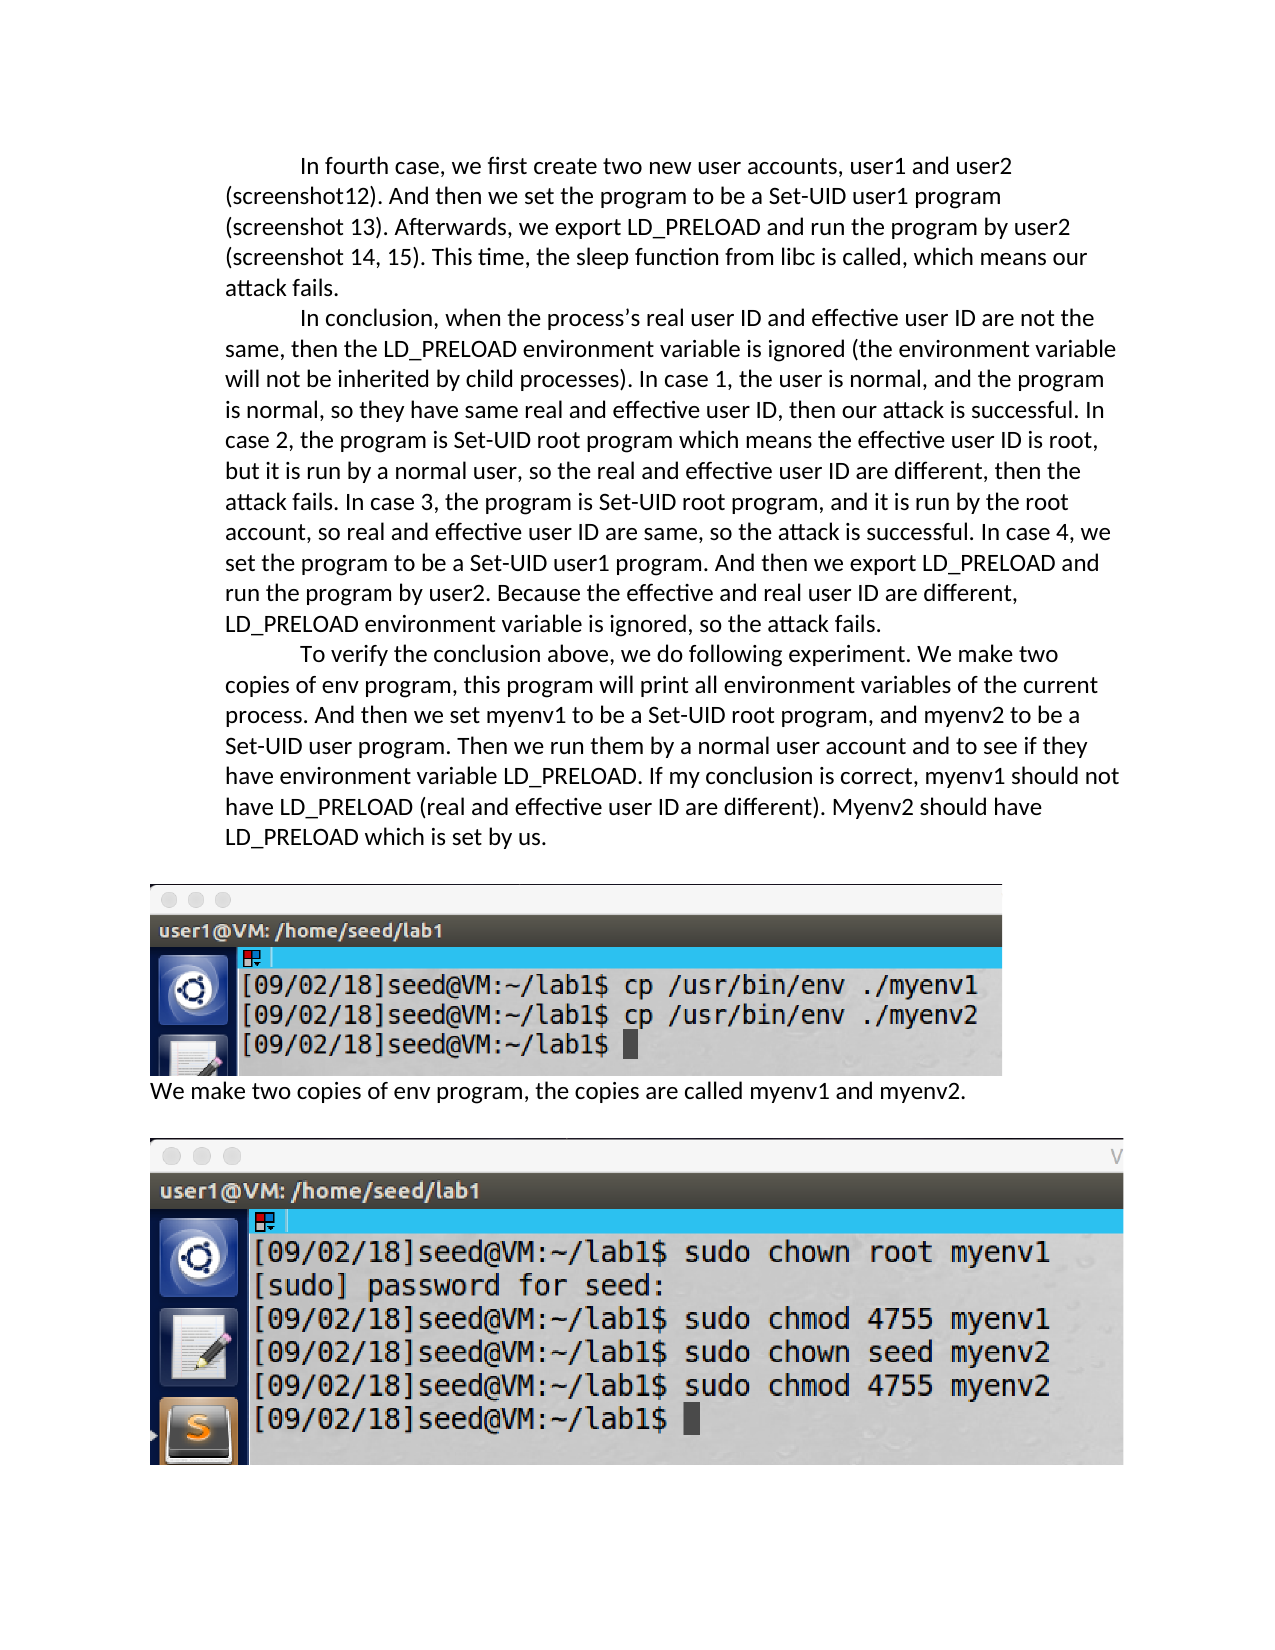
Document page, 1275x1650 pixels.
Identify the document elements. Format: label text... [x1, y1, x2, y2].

text In conclusion, when the process’s real user ID and effective user ID are not the same, then the LD_PRELOAD environment variable is ignored (the environment variable will not be inherited by child processes). In case 1, the user is normal, and the program is normal, so they have same real and effective user ID, then our attack is successful. In case 2, the program is Set-UID root program which means the effective user ID is root, but it is run by a normal user, so the real and effective user ID are different, then the attack fails. In case 3, the program is Set-UID root program, and it is run by the root account, so real and effective user ID are same, so the attack is successful. In case 4, we set the program to be a Set-UID user1 program. And then we export LD_PRELOAD and run the program by user2. Because the effective and real user ID are different, LD_PRELOAD environment variable is ignored, so the attack fails. [225, 303, 1125, 638]
text We make two copies of env program, the copies are called myenv1 and myenv2. [150, 1075, 1125, 1106]
picture [150, 882, 1003, 1076]
text To verify the conclusion above, we do following experiment. We make two copies of env program, this program will print all environment variables of the current process. And then we set myenv1 to be a Set-UID root program, and myenv2 to be a Set-UID user program. Then we run them by a normal user account and to see if they have environment variable LD_PRELOAD. If my conclusion is correct, myenv1 should not have LD_PRELOAD (real and effective user ID are different). Myenv2 should have LD_PRELOAD which is set by us. [225, 638, 1125, 852]
picture [150, 1136, 1124, 1465]
list In fourth case, we first create two new user accounts, user1 and user2 (screenshot12). And then we set the program to be a Set-UID user1 program (screenshot 13). Afterwards, we export LD_PRELOAD and run the program by user2 (screenshot 14, 15). This time, the sleep function from libc is called, which means our attack fails. [225, 150, 1125, 303]
